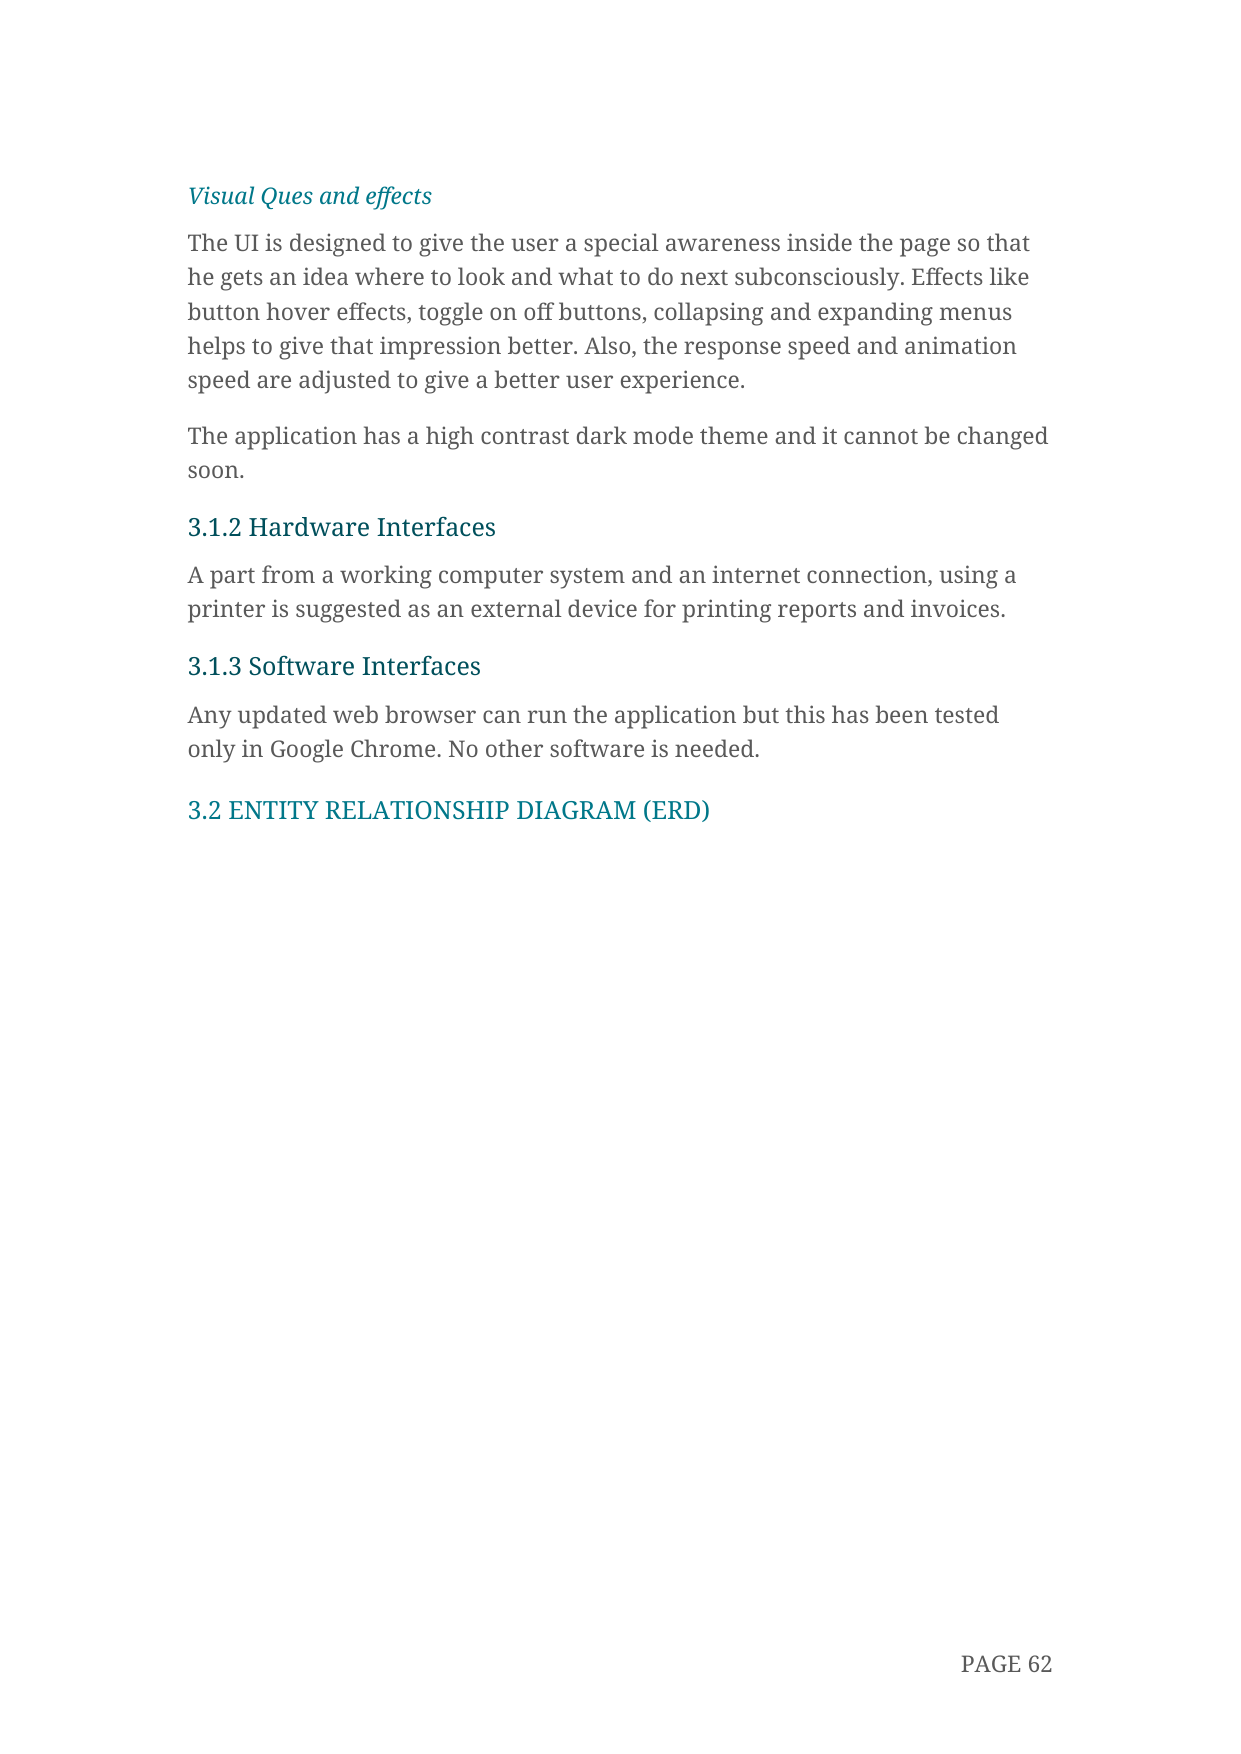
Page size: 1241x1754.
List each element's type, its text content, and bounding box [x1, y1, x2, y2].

text The UI is designed to give the user a special awareness inside the page so that he gets an idea where to look and what to do next subconsciously. Effects like button hover effects, toggle on off buttons, collapsing and expanding menus helps to give that impression better. Also, the response speed and animation speed are adjusted to give a better user experience. [187, 227, 1053, 396]
text Any updated web browser can run the application but this has been tested only in Google Chrome. No other software is needed. [187, 698, 1053, 764]
subtitle 3.2 Entity Relationship Diagram (ERD) [187, 792, 1053, 826]
subtitle Visual Ques and effects [187, 180, 1053, 211]
text The application has a high contrast dark mode theme and it cannot be changed soon. [187, 419, 1053, 485]
subtitle 3.1.2 Hardware Interfaces [187, 509, 1053, 543]
subtitle 3.1.3 Software Interfaces [187, 649, 1053, 683]
text A part from a working computer system and an internet connection, using a printer is suggested as an external device for printing reports and invoices. [187, 559, 1053, 625]
